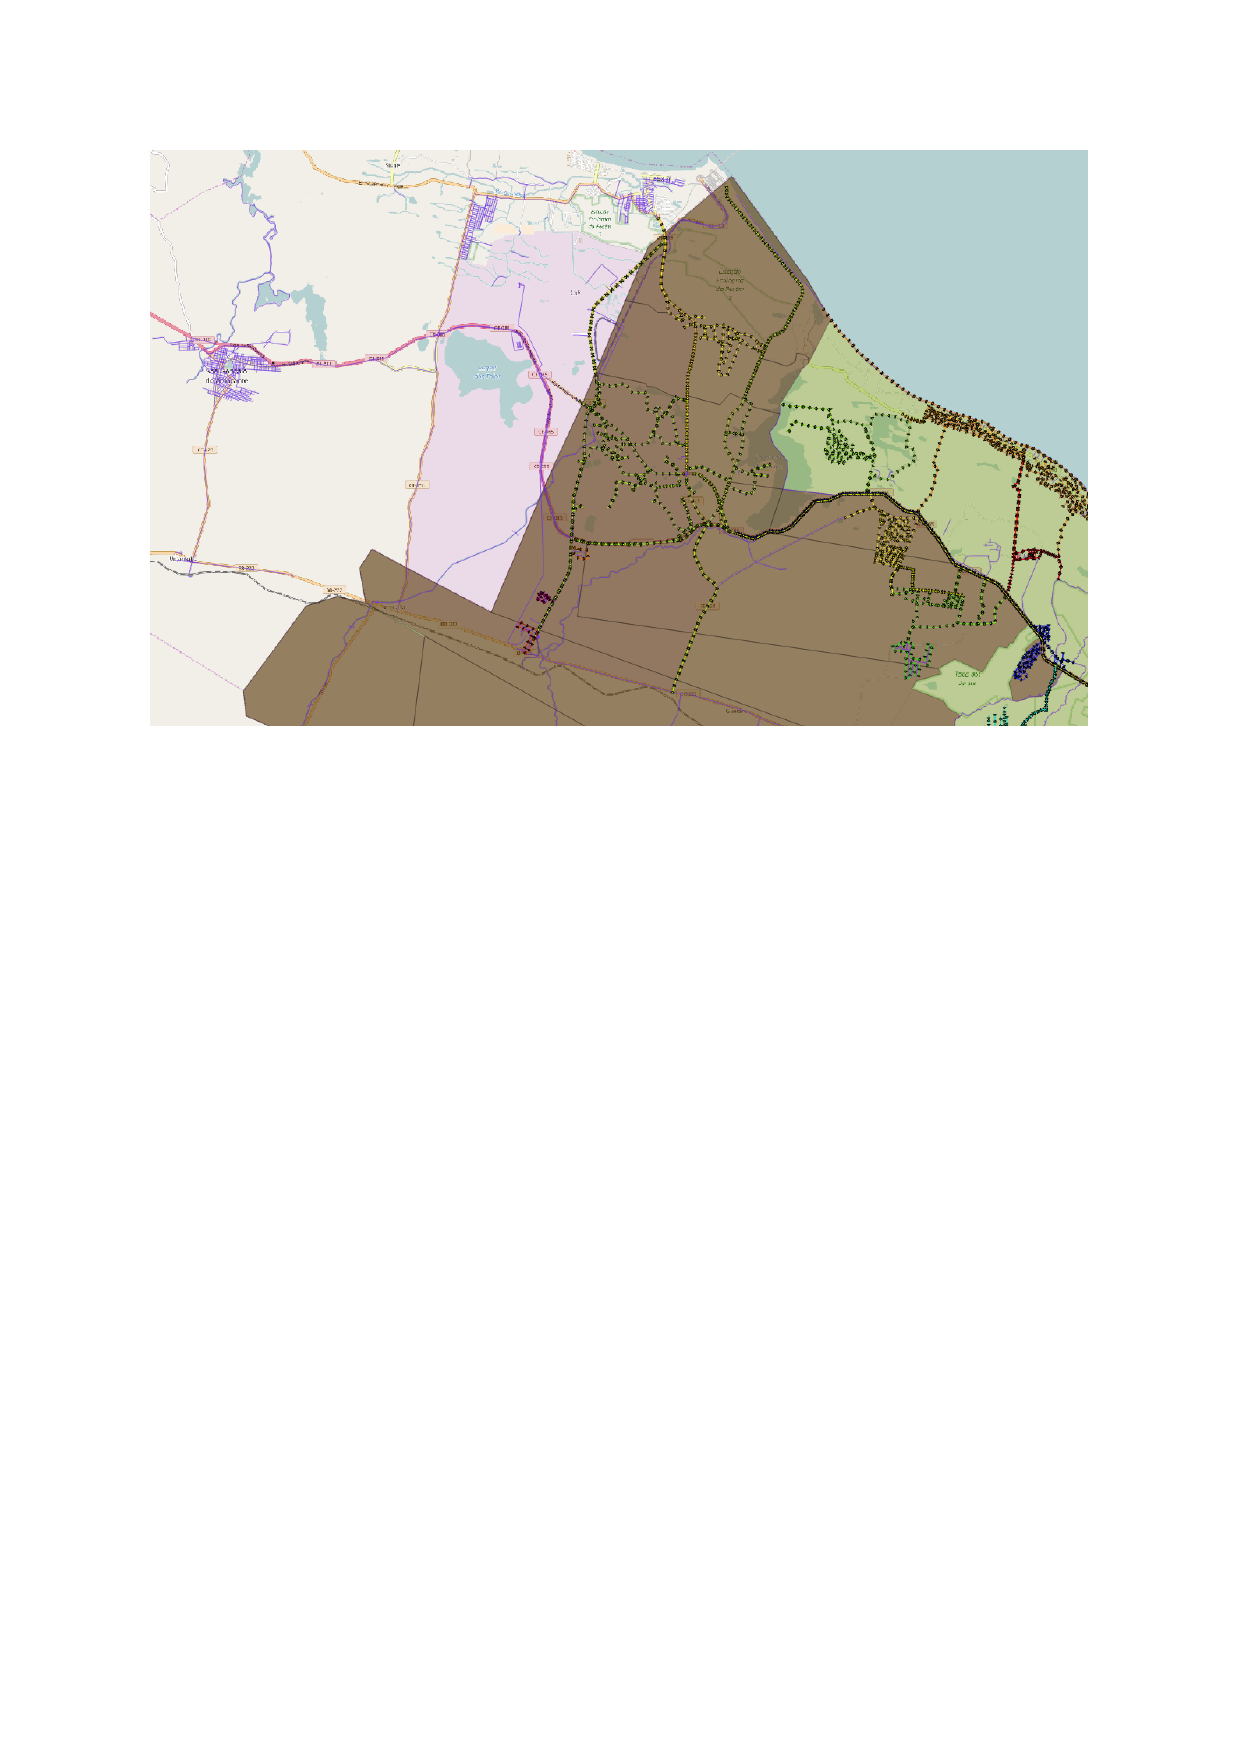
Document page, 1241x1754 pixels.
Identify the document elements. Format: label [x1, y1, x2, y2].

picture [150, 150, 1088, 726]
